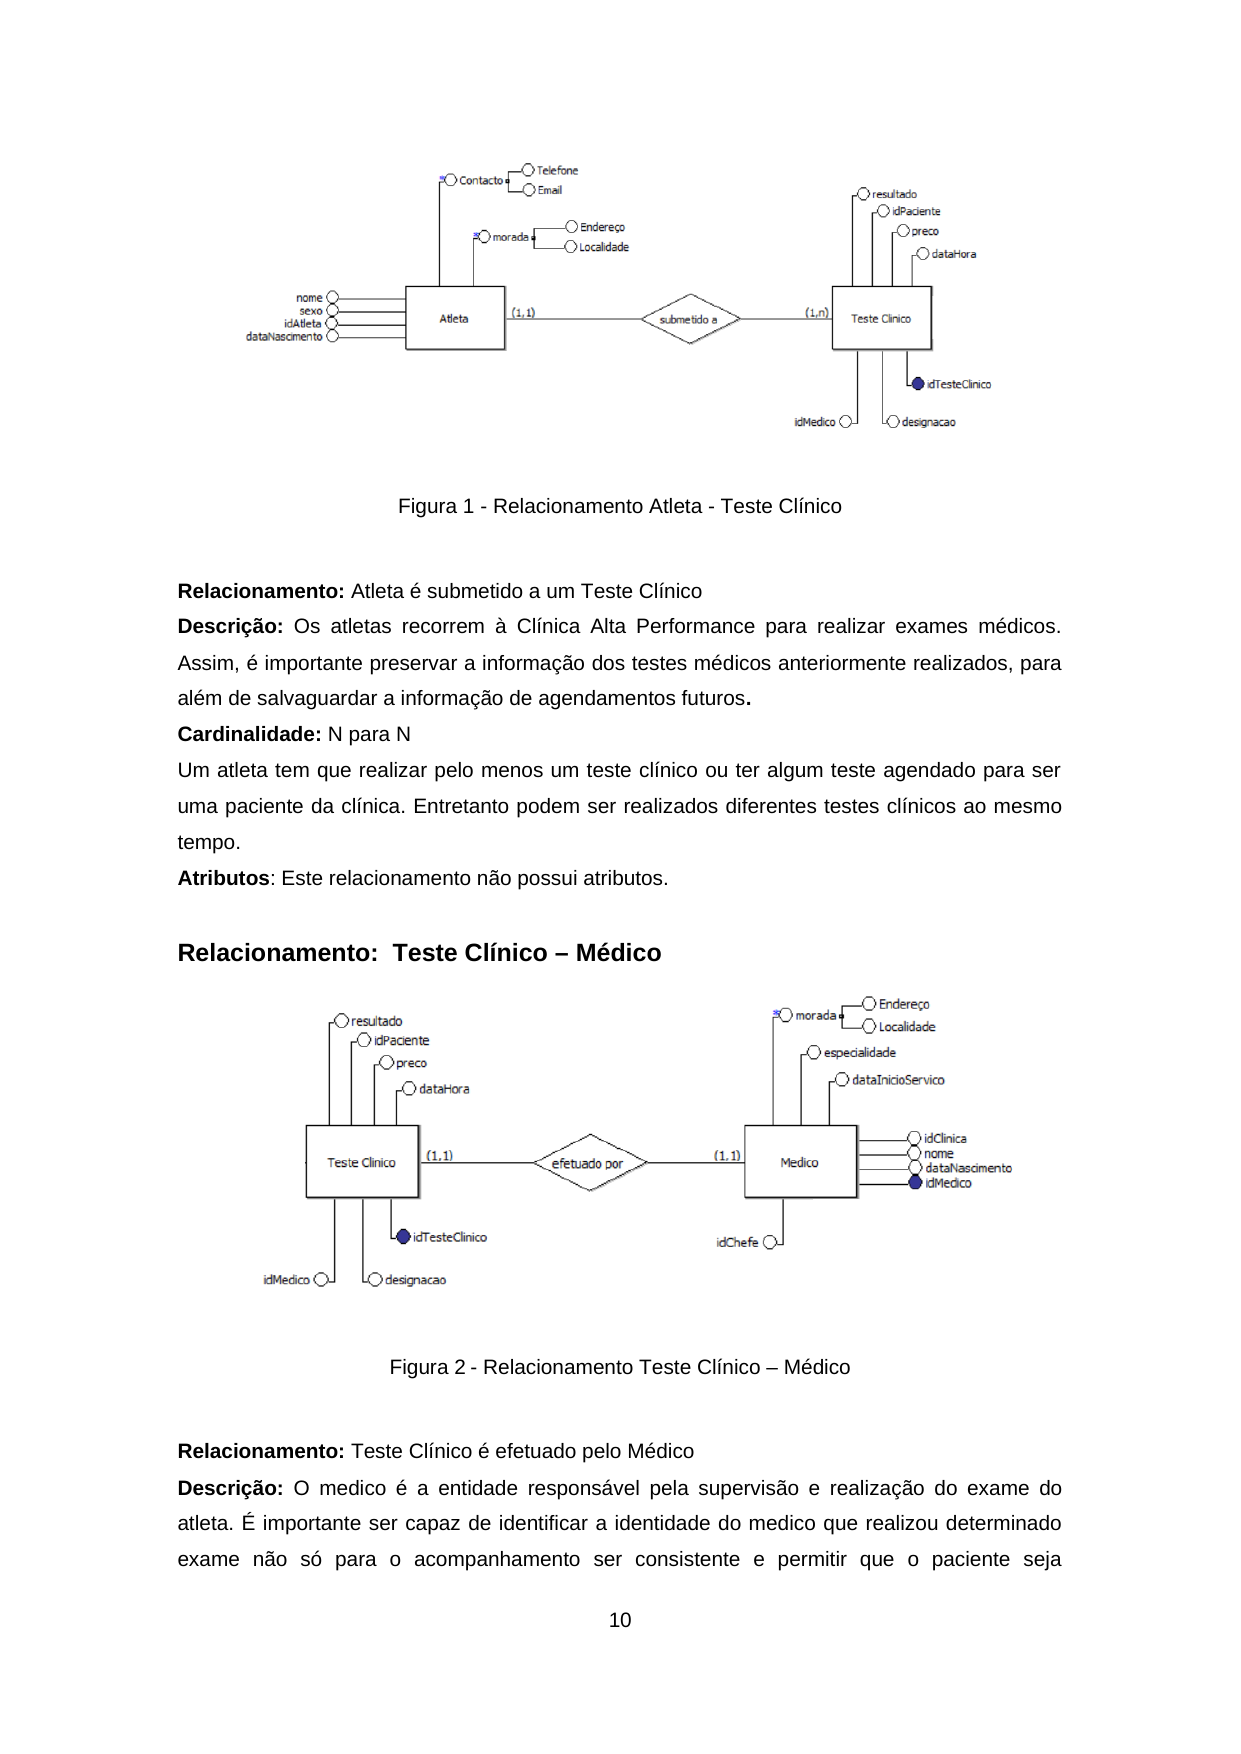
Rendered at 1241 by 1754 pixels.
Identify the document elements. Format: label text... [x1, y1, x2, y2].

text Relacionamento: Teste Clínico é efetuado pelo Médico [177, 1439, 1063, 1463]
text Cardinalidade: N para N [177, 722, 1063, 746]
picture [211, 981, 1030, 1331]
text Figura 1 - Relacionamento Atleta - Teste Clínico [177, 494, 1063, 518]
text Relacionamento: Teste Clínico – Médico [177, 938, 1063, 967]
text Um atleta tem que realizar pelo menos um teste clínico ou ter algum teste agendado para ser uma paciente da clínica. Entretanto podem ser realizados diferentes testes clínicos ao mesmo tempo. [177, 758, 1063, 854]
text Figura 2 - Relacionamento Teste Clínico – Médico [177, 1355, 1063, 1379]
text Descrição: Os atletas recorrem à Clínica Alta Performance para realizar exames médicos. Assim, é importante preservar a informação dos testes médicos anteriormente realizados, para além de salvaguardar a informação de agendamentos futuros. [177, 614, 1063, 710]
text Atributos: Este relacionamento não possui atributos. [177, 866, 1063, 890]
picture [223, 147, 1017, 470]
text Relacionamento: Atleta é submetido a um Teste Clínico [177, 578, 1063, 602]
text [177, 1475, 1063, 1571]
